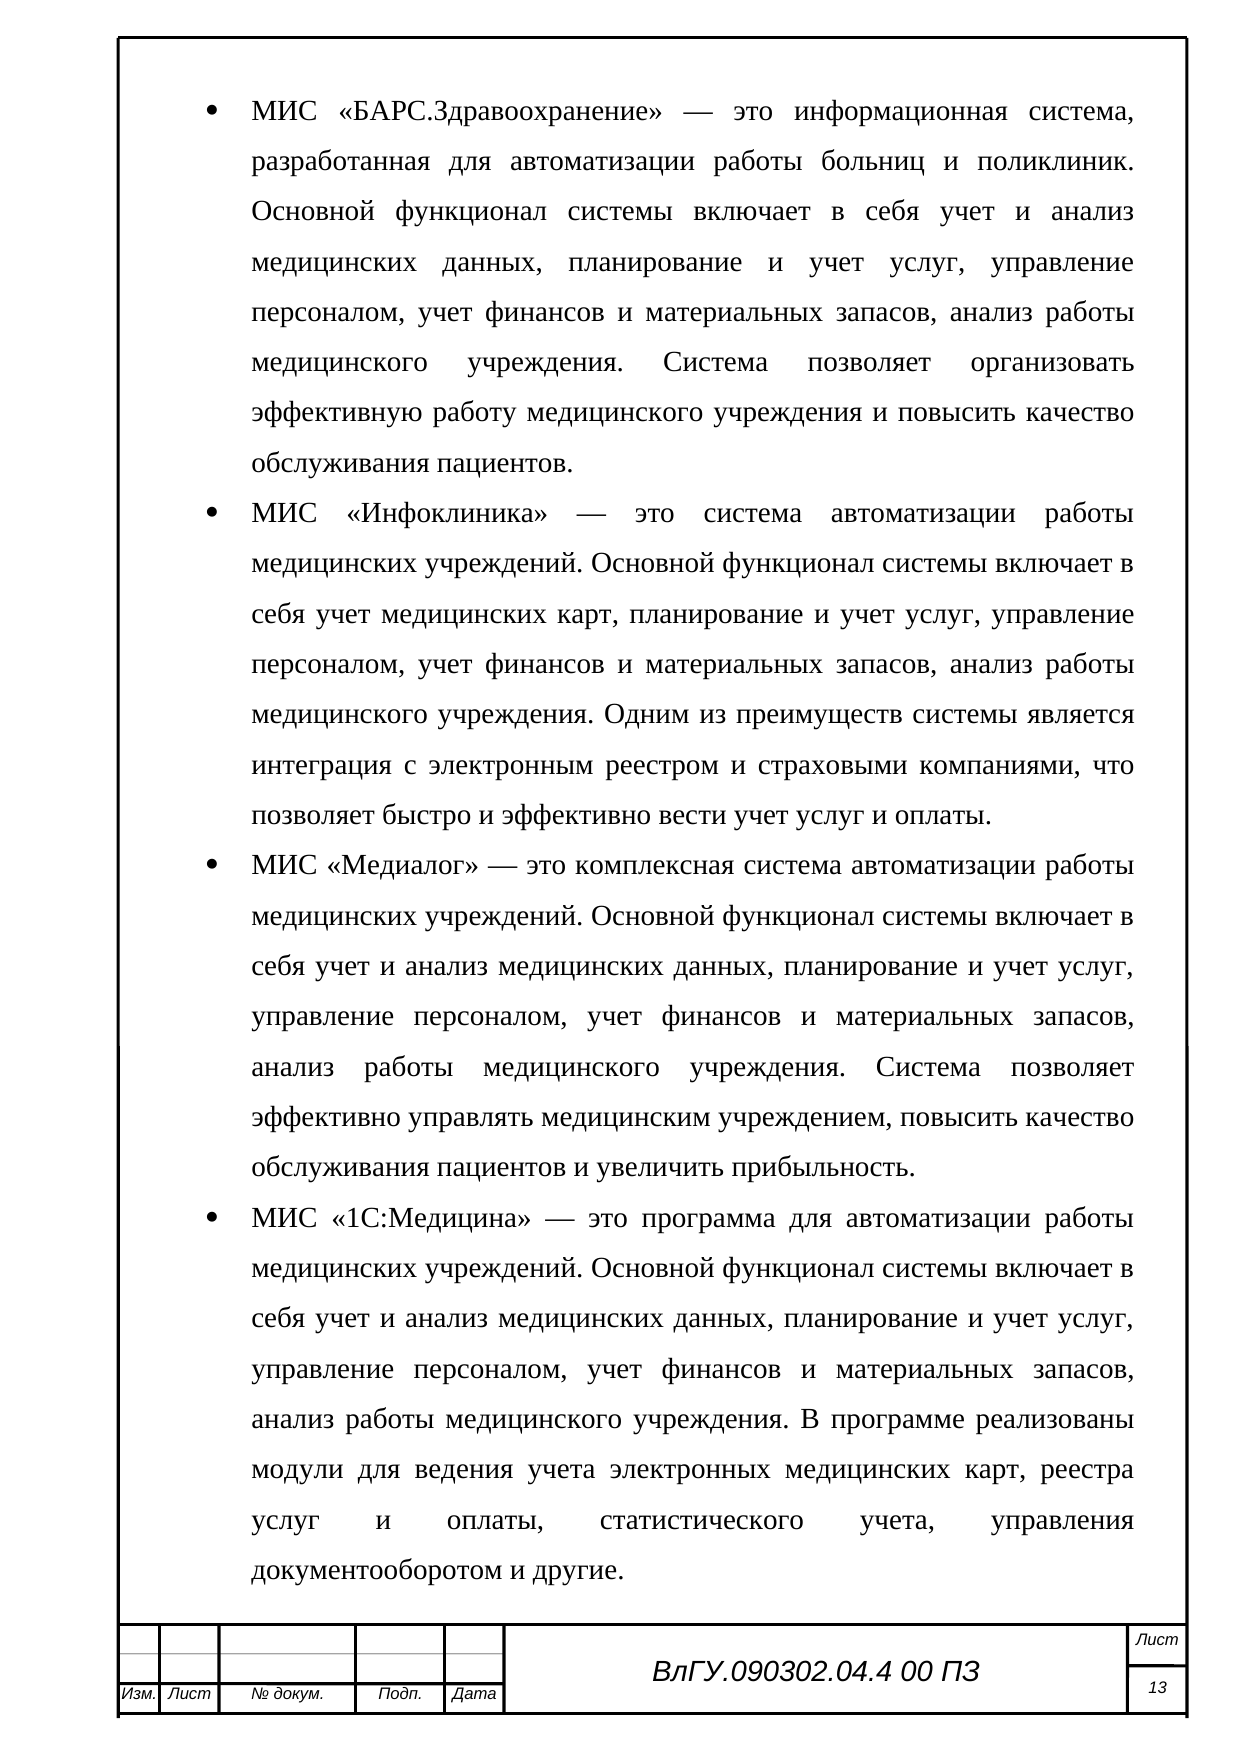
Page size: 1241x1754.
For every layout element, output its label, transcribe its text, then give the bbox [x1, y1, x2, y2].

list МИС «Медиалог» — это комплексная система автоматизации работы медицинских учреждений. Основной функционал системы включает в себя учет и анализ медицинских данных, планирование и учет услуг, управление персоналом, учет финансов и материальных запасов, анализ работы медицинского учреждения. Система позволяет эффективно управлять медицинским учреждением, повысить качество обслуживания пациентов и увеличить прибыльность. [207, 847, 1135, 1183]
list МИС «1С:Медицина» — это программа для автоматизации работы медицинских учреждений. Основной функционал системы включает в себя учет и анализ медицинских данных, планирование и учет услуг, управление персоналом, учет финансов и материальных запасов, анализ работы медицинского учреждения. В программе реализованы модули для ведения учета электронных медицинских карт, реестра услуг и оплаты, статистического учета, управления документооборотом и другие. [207, 1200, 1135, 1586]
list МИС «БАРС.Здравоохранение» — это информационная система, разработанная для автоматизации работы больниц и поликлиник. Основной функционал системы включает в себя учет и анализ медицинских данных, планирование и учет услуг, управление персоналом, учет финансов и материальных запасов, анализ работы медицинского учреждения. Система позволяет организовать эффективную работу медицинского учреждения и повысить качество обслуживания пациентов. [207, 93, 1135, 478]
list МИС «Инфоклиника» — это система автоматизации работы медицинских учреждений. Основной функционал системы включает в себя учет медицинских карт, планирование и учет услуг, управление персоналом, учет финансов и материальных запасов, анализ работы медицинского учреждения. Одним из преимуществ системы является интеграция с электронным реестром и страховыми компаниями, что позволяет быстро и эффективно вести учет услуг и оплаты. [207, 495, 1135, 831]
